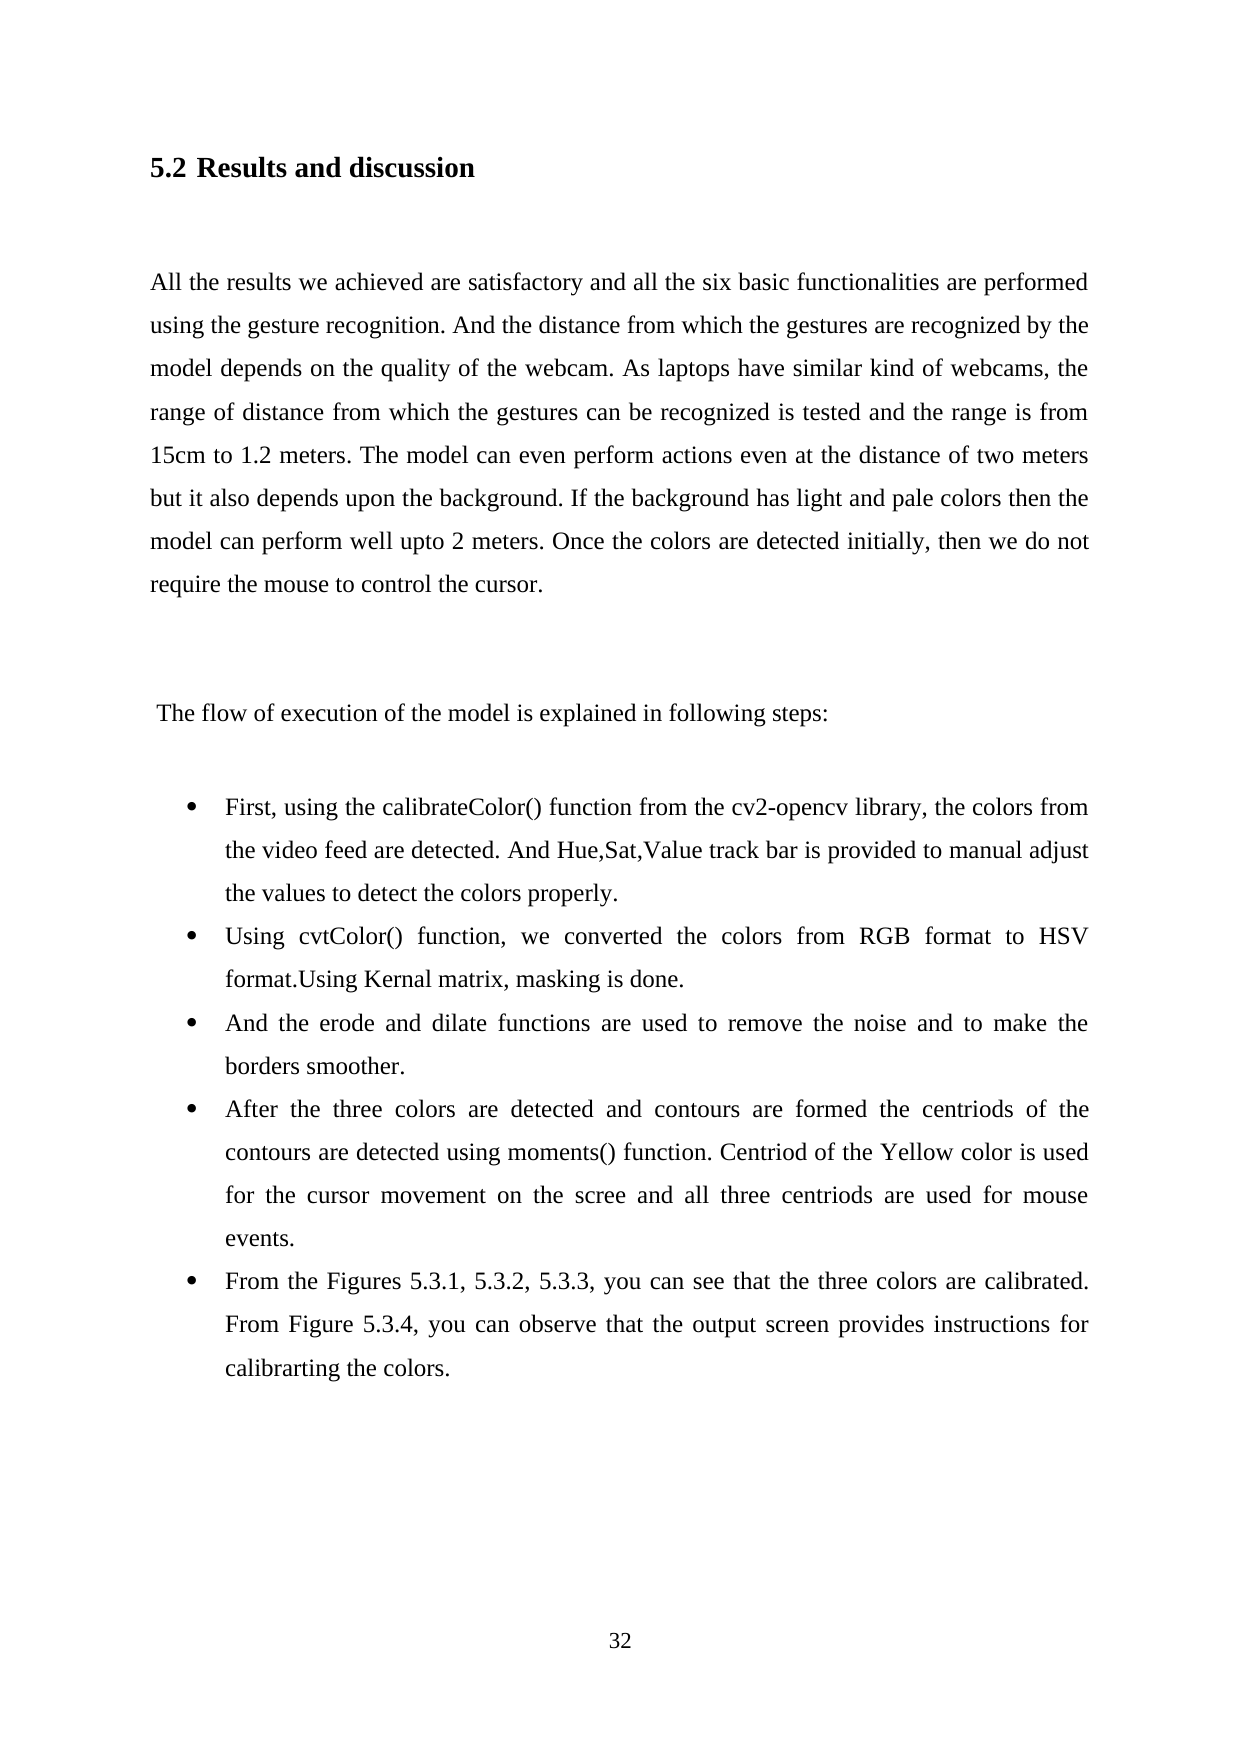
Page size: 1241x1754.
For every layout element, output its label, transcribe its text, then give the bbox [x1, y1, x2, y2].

list Using cvtColor() function, we converted the colors from RGB format to HSV format.Using Kernal matrix, masking is done. [187, 921, 1090, 993]
list After the three colors are detected and contours are formed the centriods of the contours are detected using moments() function. Centriod of the Yellow color is used for the cursor movement on the scree and all three centriods are used for mouse events. [187, 1094, 1090, 1252]
list From the Figures 5.3.1, 5.3.2, 5.3.3, you can see that the three colors are calibrated. From Figure 5.3.4, you can observe that the output screen provides instructions for calibrarting the colors. [187, 1266, 1090, 1381]
list Results and discussion [150, 150, 1090, 183]
text All the results we achieved are satisfactory and all the six basic functionalities are performed using the gesture recognition. And the distance from which the gestures are recognized by the model depends on the quality of the webcam. As laptops have similar kind of webcams, the range of distance from which the gestures can be recognized is tested and the range is from 15cm to 1.2 meters. The model can even perform actions even at the distance of two meters but it also depends upon the background. If the background has light and pale colors then the model can perform well upto 2 meters. Once the colors are detected initially, then we do not require the mouse to control the cursor. [150, 267, 1090, 598]
text The flow of execution of the model is explained in following steps: [150, 698, 1090, 727]
list And the erode and dilate functions are used to remove the noise and to make the borders smoother. [187, 1008, 1090, 1079]
list First, using the calibrateColor() function from the cv2-opencv library, the colors from the video feed are detected. And Hue,Sat,Value track bar is provided to manual adjust the values to detect the colors properly. [187, 792, 1090, 907]
